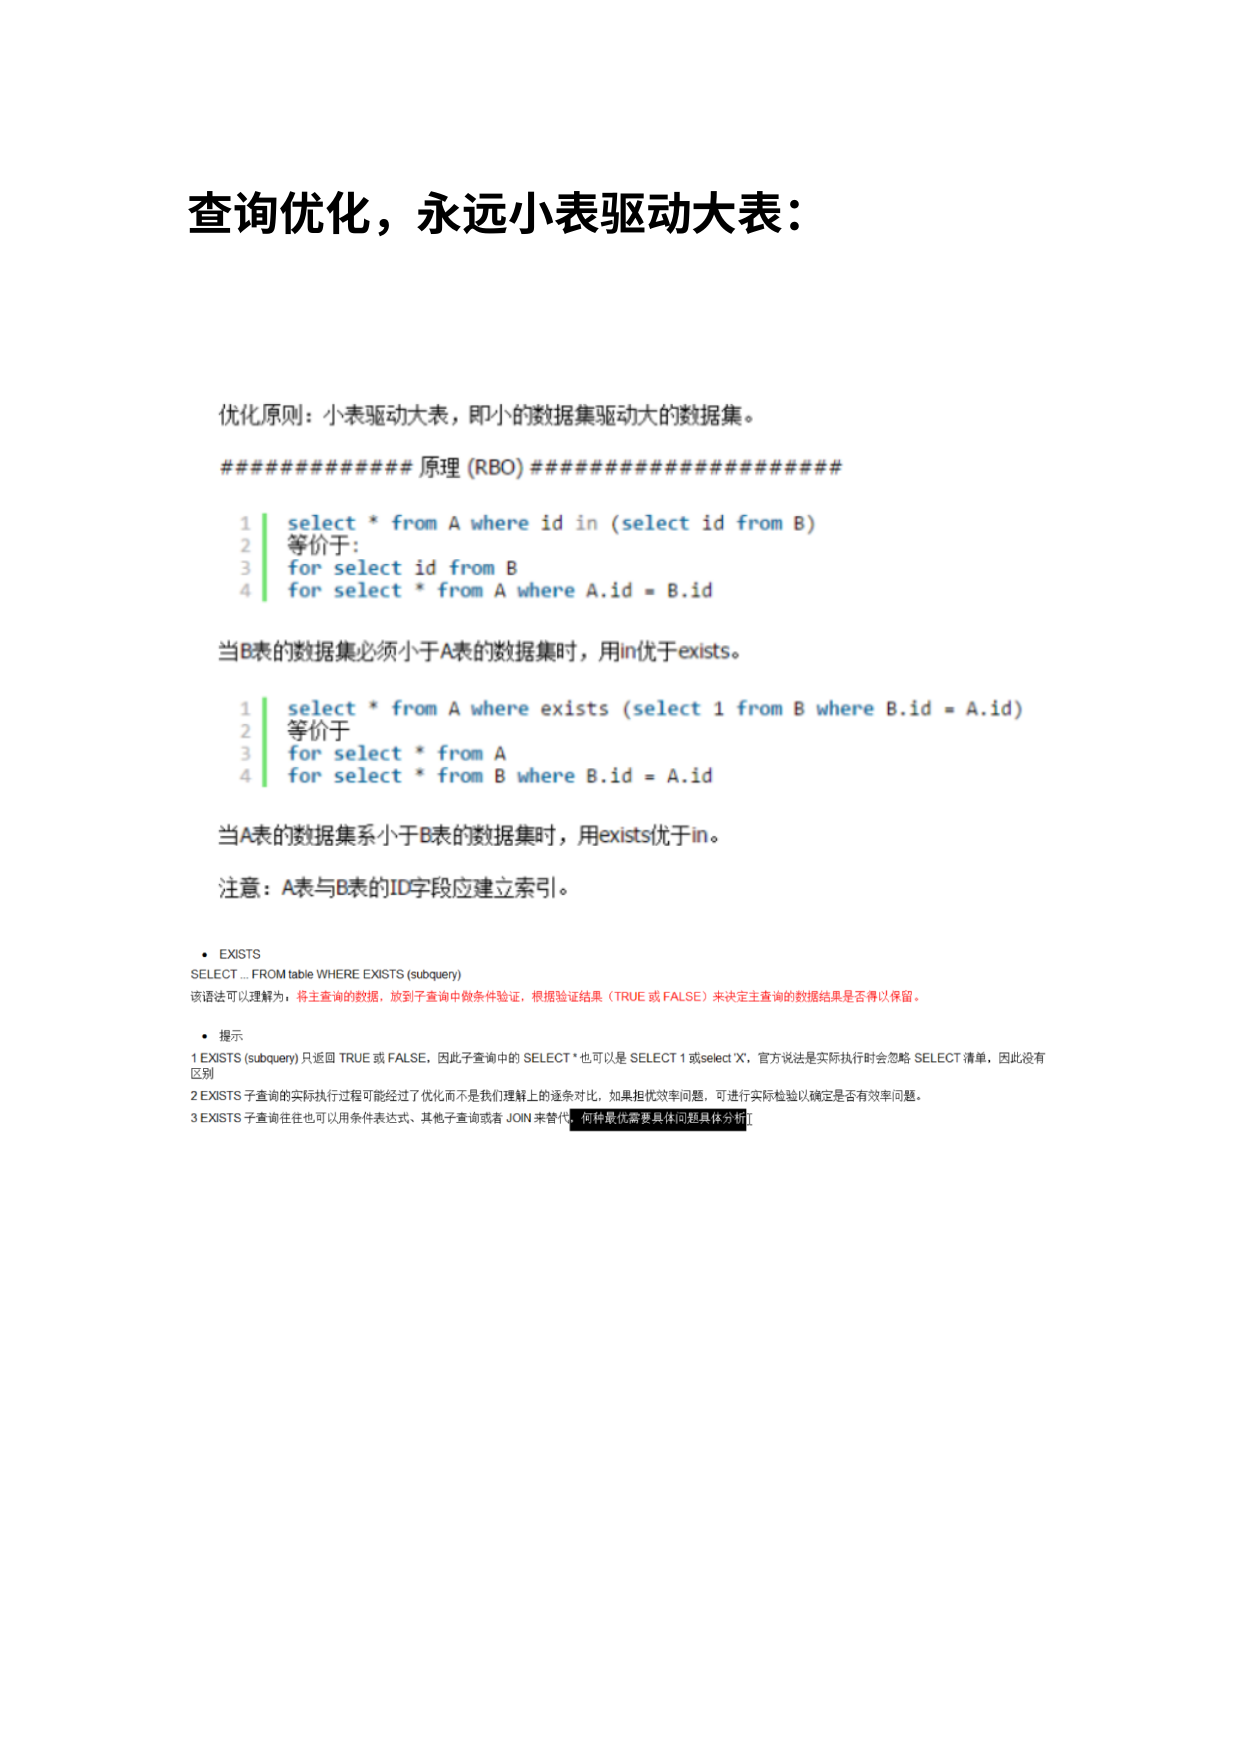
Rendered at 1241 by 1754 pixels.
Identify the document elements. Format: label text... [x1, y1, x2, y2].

picture [187, 940, 1053, 1137]
picture [187, 387, 1053, 921]
subtitle 查询优化，永远小表驱动大表： [187, 162, 1053, 259]
